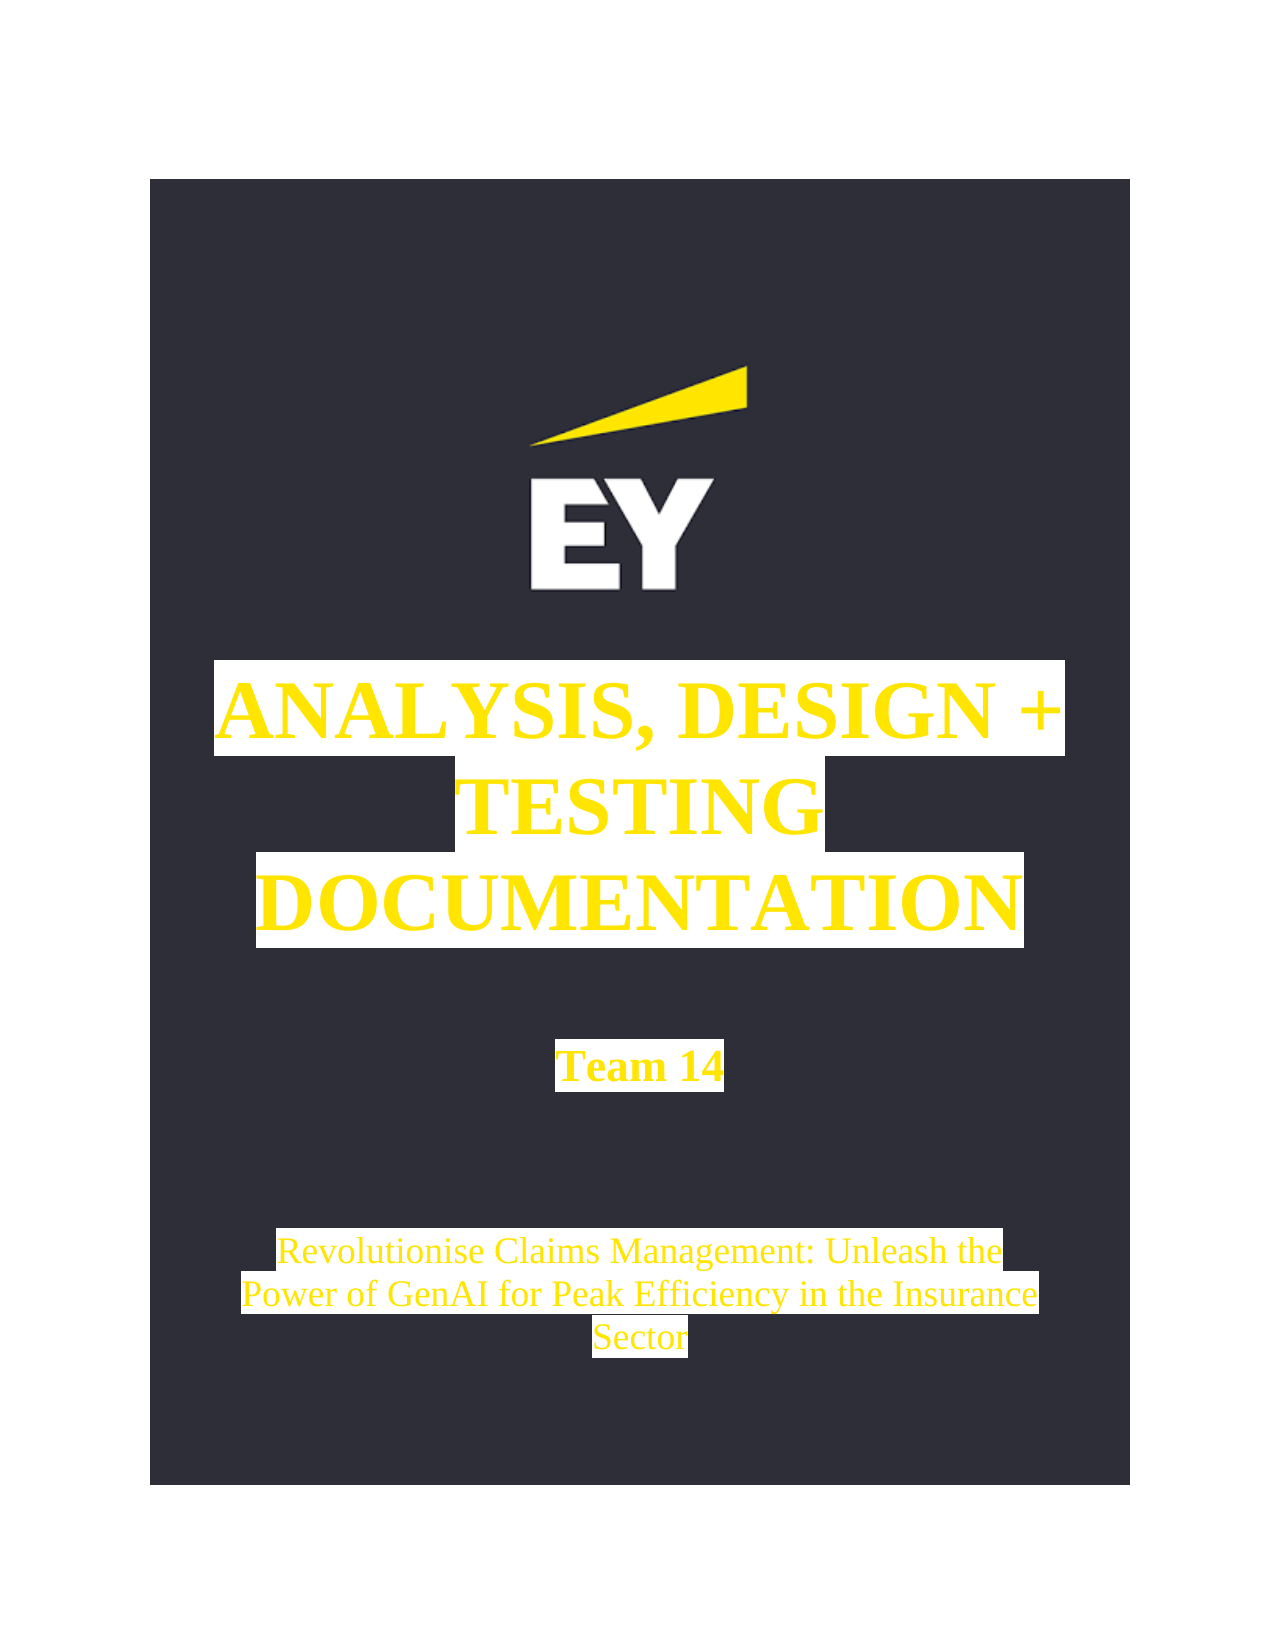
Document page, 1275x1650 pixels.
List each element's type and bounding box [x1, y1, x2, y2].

picture [464, 308, 816, 660]
table_header [155, 183, 1125, 1480]
